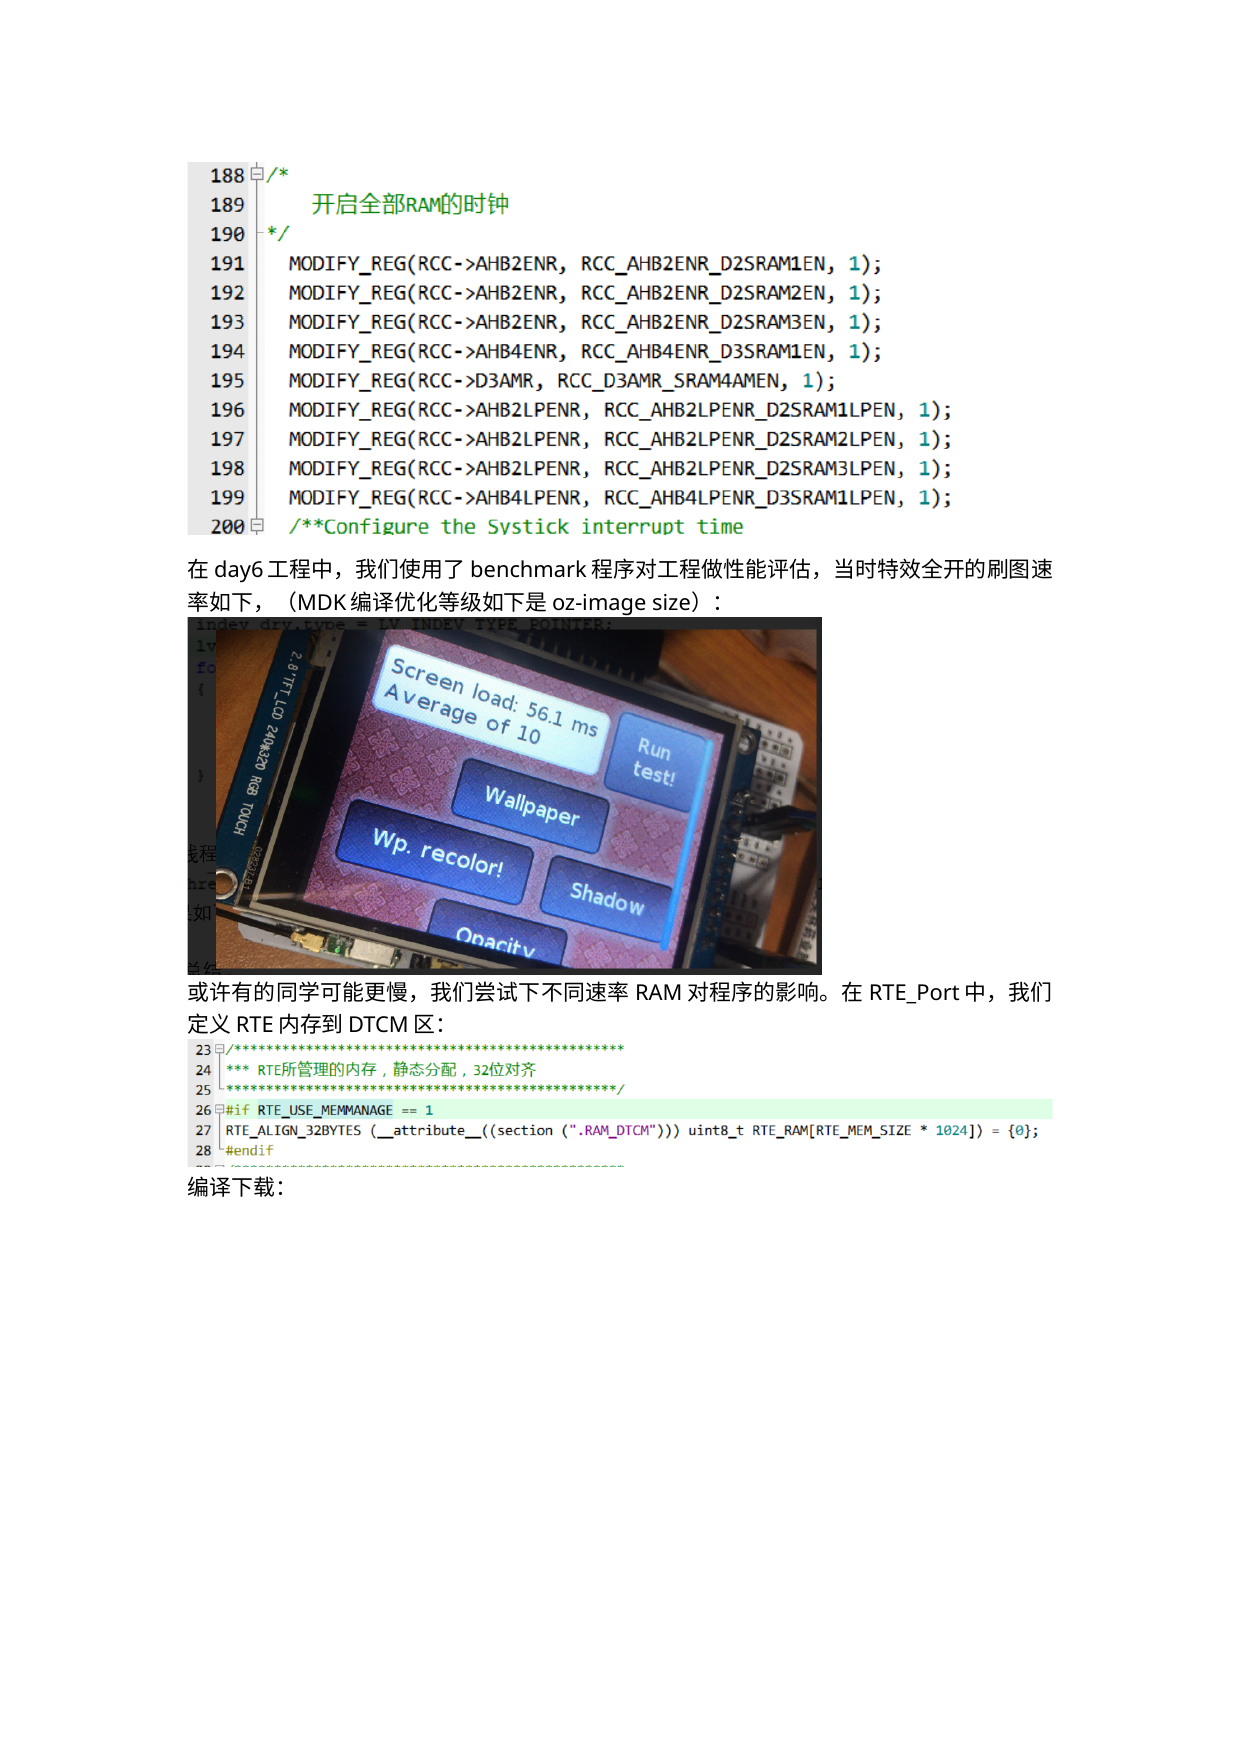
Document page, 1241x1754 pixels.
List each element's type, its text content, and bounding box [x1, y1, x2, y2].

text 在day6工程中，我们使用了benchmark程序对工程做性能评估，当时特效全开的刷图速率如下，（MDK编译优化等级如下是oz-image size）： [187, 552, 1053, 617]
text 编译下载： [187, 1169, 1053, 1202]
text 或许有的同学可能更慢，我们尝试下不同速率RAM对程序的影响。在RTE_Port中，我们定义RTE内存到DTCM区： [187, 974, 1053, 1039]
picture [187, 162, 1053, 535]
picture [187, 617, 822, 975]
picture [187, 1039, 1053, 1167]
